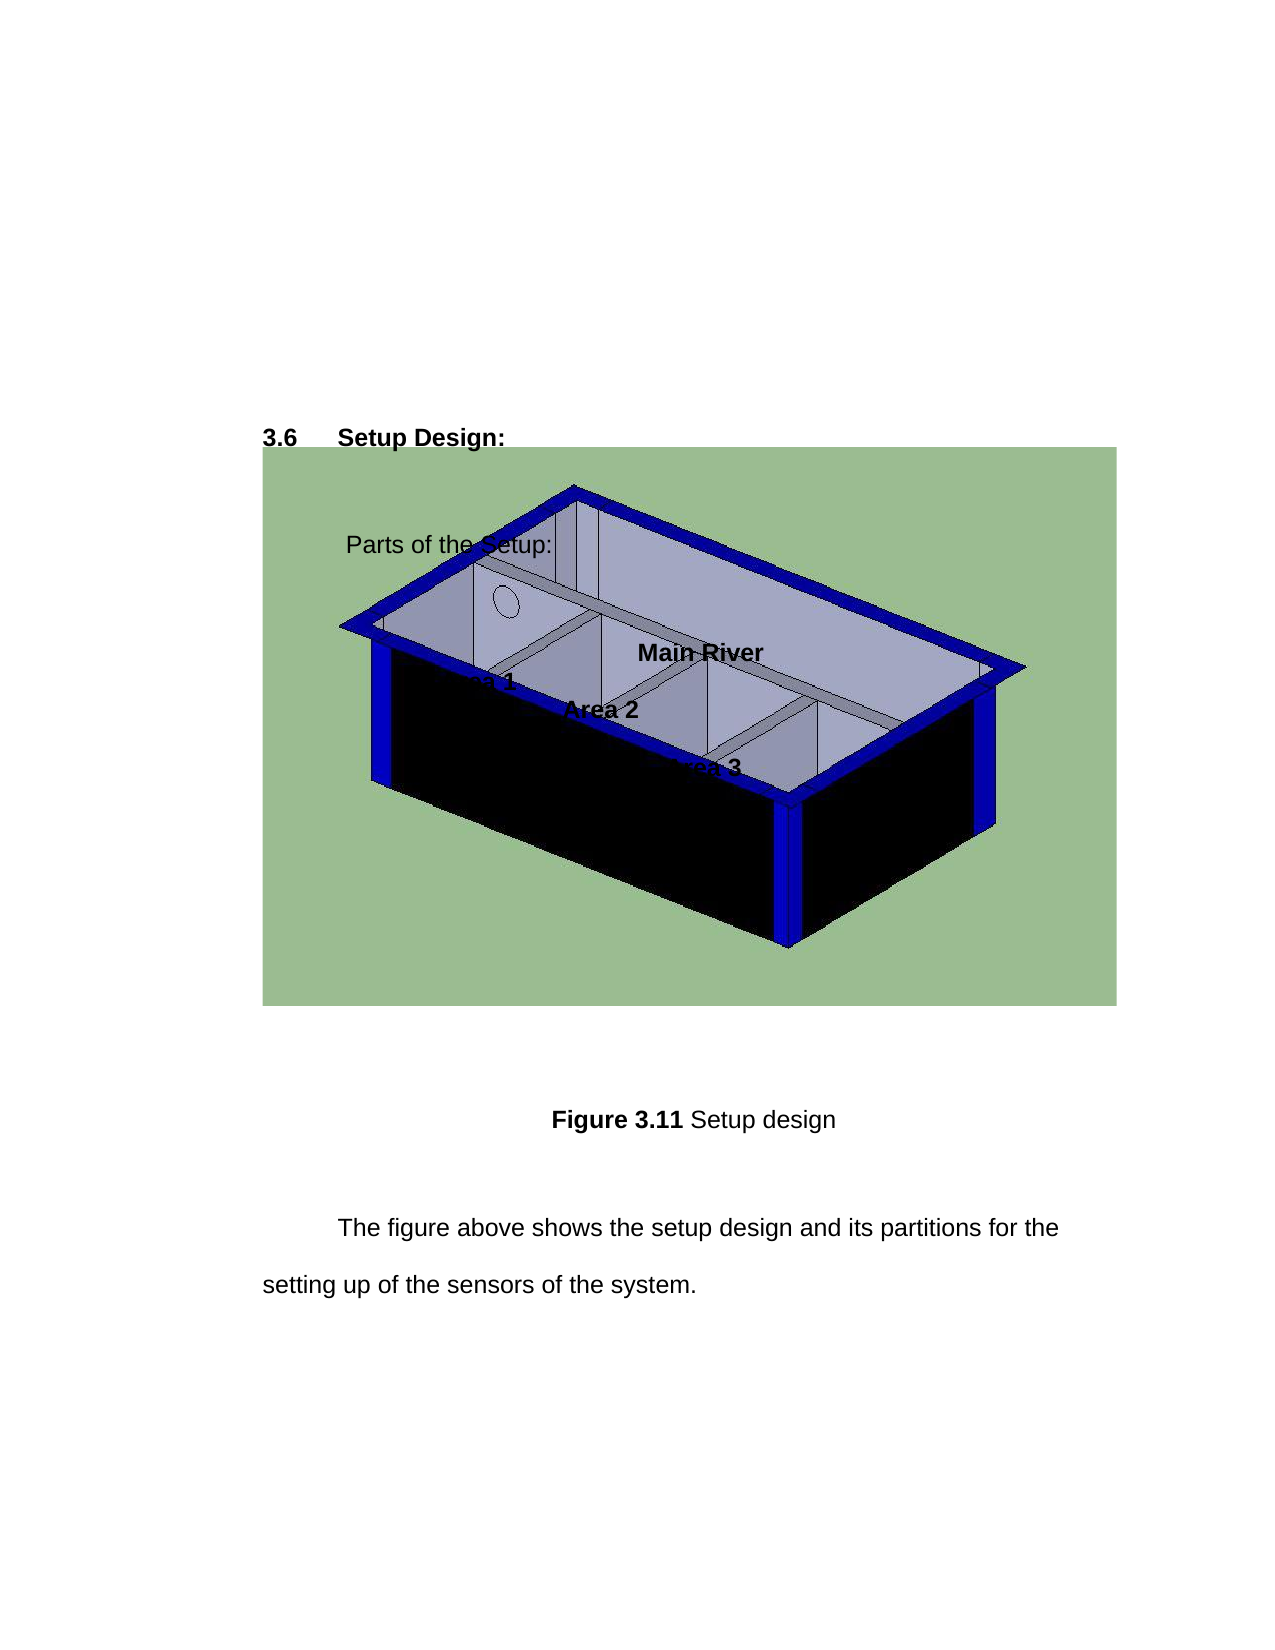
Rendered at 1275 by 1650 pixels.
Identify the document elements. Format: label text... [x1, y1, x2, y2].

text 3.6 Setup Design: [262, 422, 1125, 451]
text Parts of the Setup: [262, 530, 1125, 559]
text Area 1 [412, 667, 1125, 695]
picture [262, 559, 1117, 638]
text Figure 3.11 Setup design [262, 1105, 1125, 1133]
picture [262, 667, 412, 695]
text Area 3 [637, 753, 1125, 782]
picture [262, 724, 1117, 1006]
text Area 2 [262, 695, 1125, 724]
text Main River [262, 638, 1125, 667]
text The figure above shows the setup design and its partitions for the setting up of the sensors of the system. [262, 1212, 1125, 1299]
picture [262, 451, 1117, 530]
